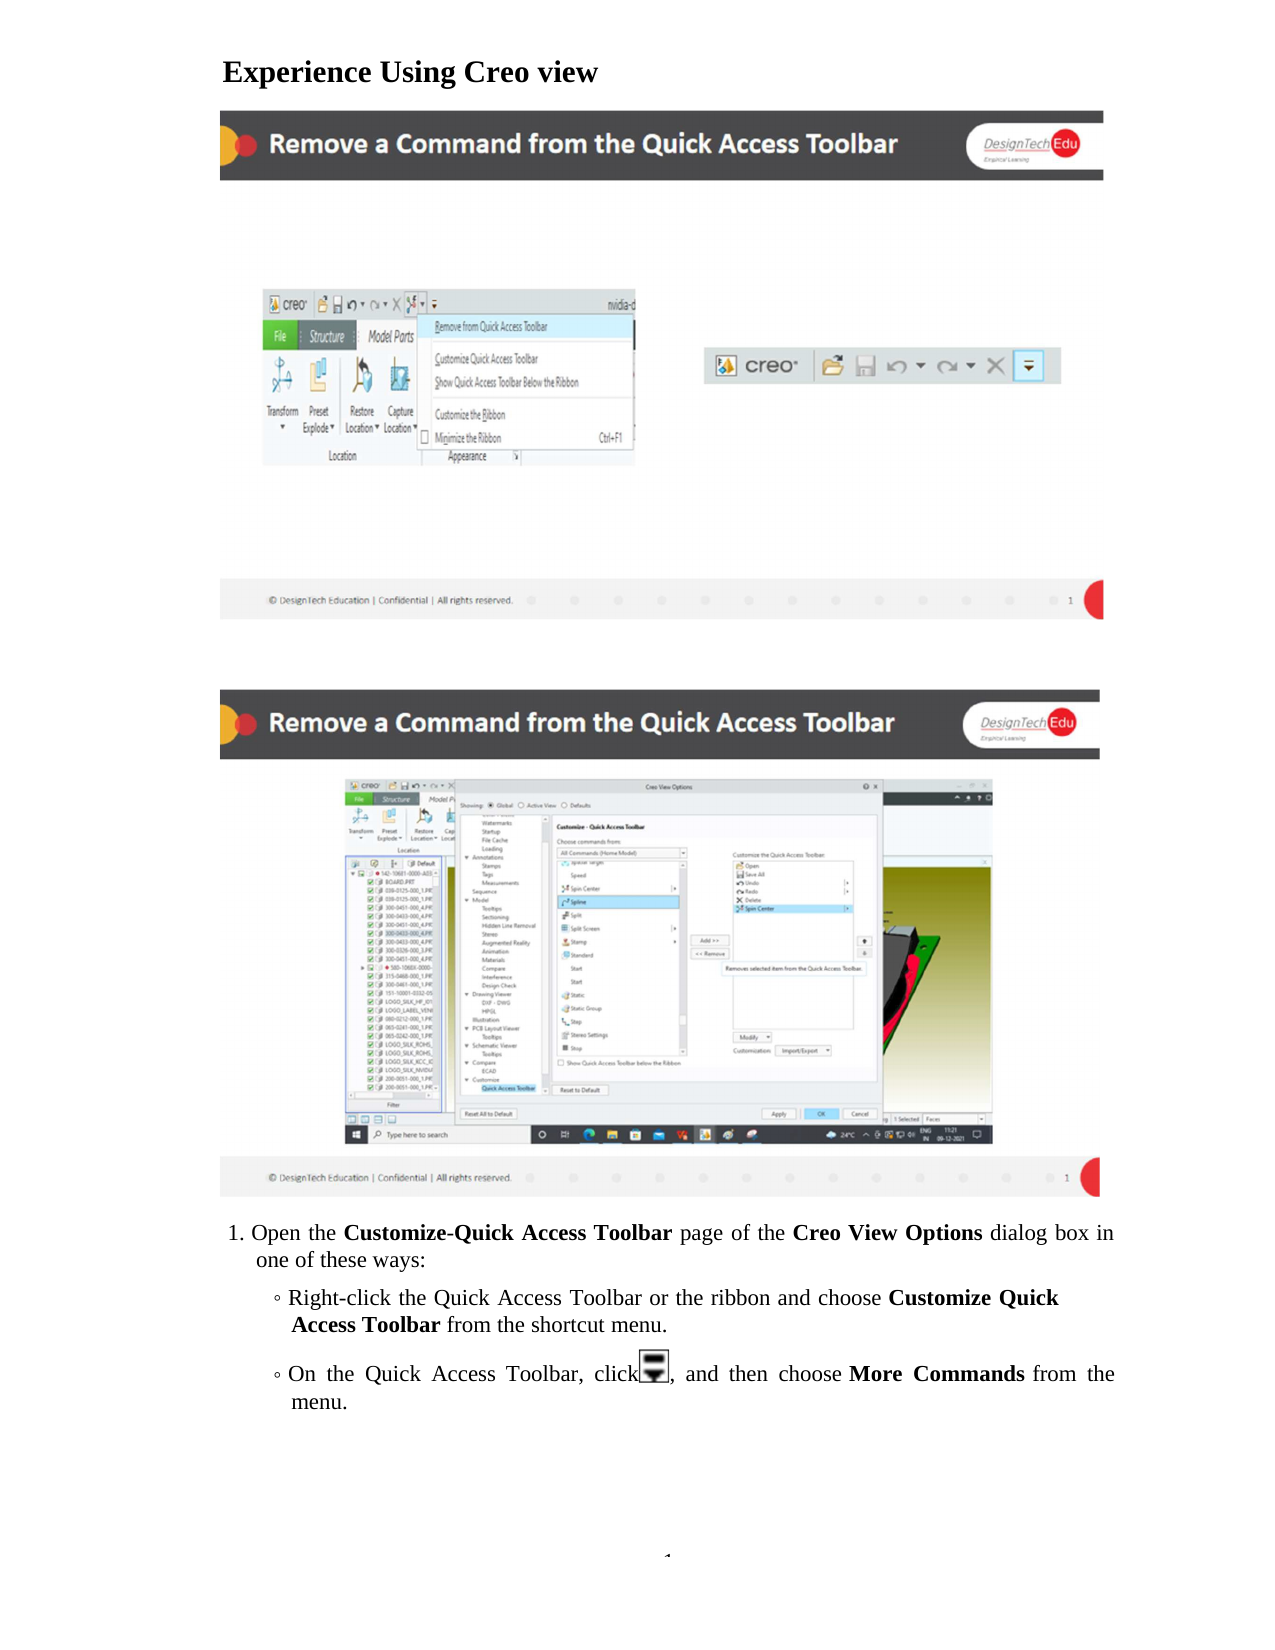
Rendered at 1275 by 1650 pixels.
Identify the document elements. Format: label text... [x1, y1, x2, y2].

list Open the Customize-Quick Access Toolbar page of the Creo View Options dialog box in one of these ways: [227, 1219, 1118, 1272]
picture [638, 1349, 670, 1383]
list On the Quick Access Toolbar, click, and then choose More Commands from the menu. [273, 1350, 1118, 1414]
list Right-click the Quick Access Toolbar or the ribbon and choose Customize Quick Access Toolbar from the shortcut menu. [273, 1284, 1118, 1337]
picture [219, 110, 1104, 620]
picture [219, 689, 1100, 1197]
